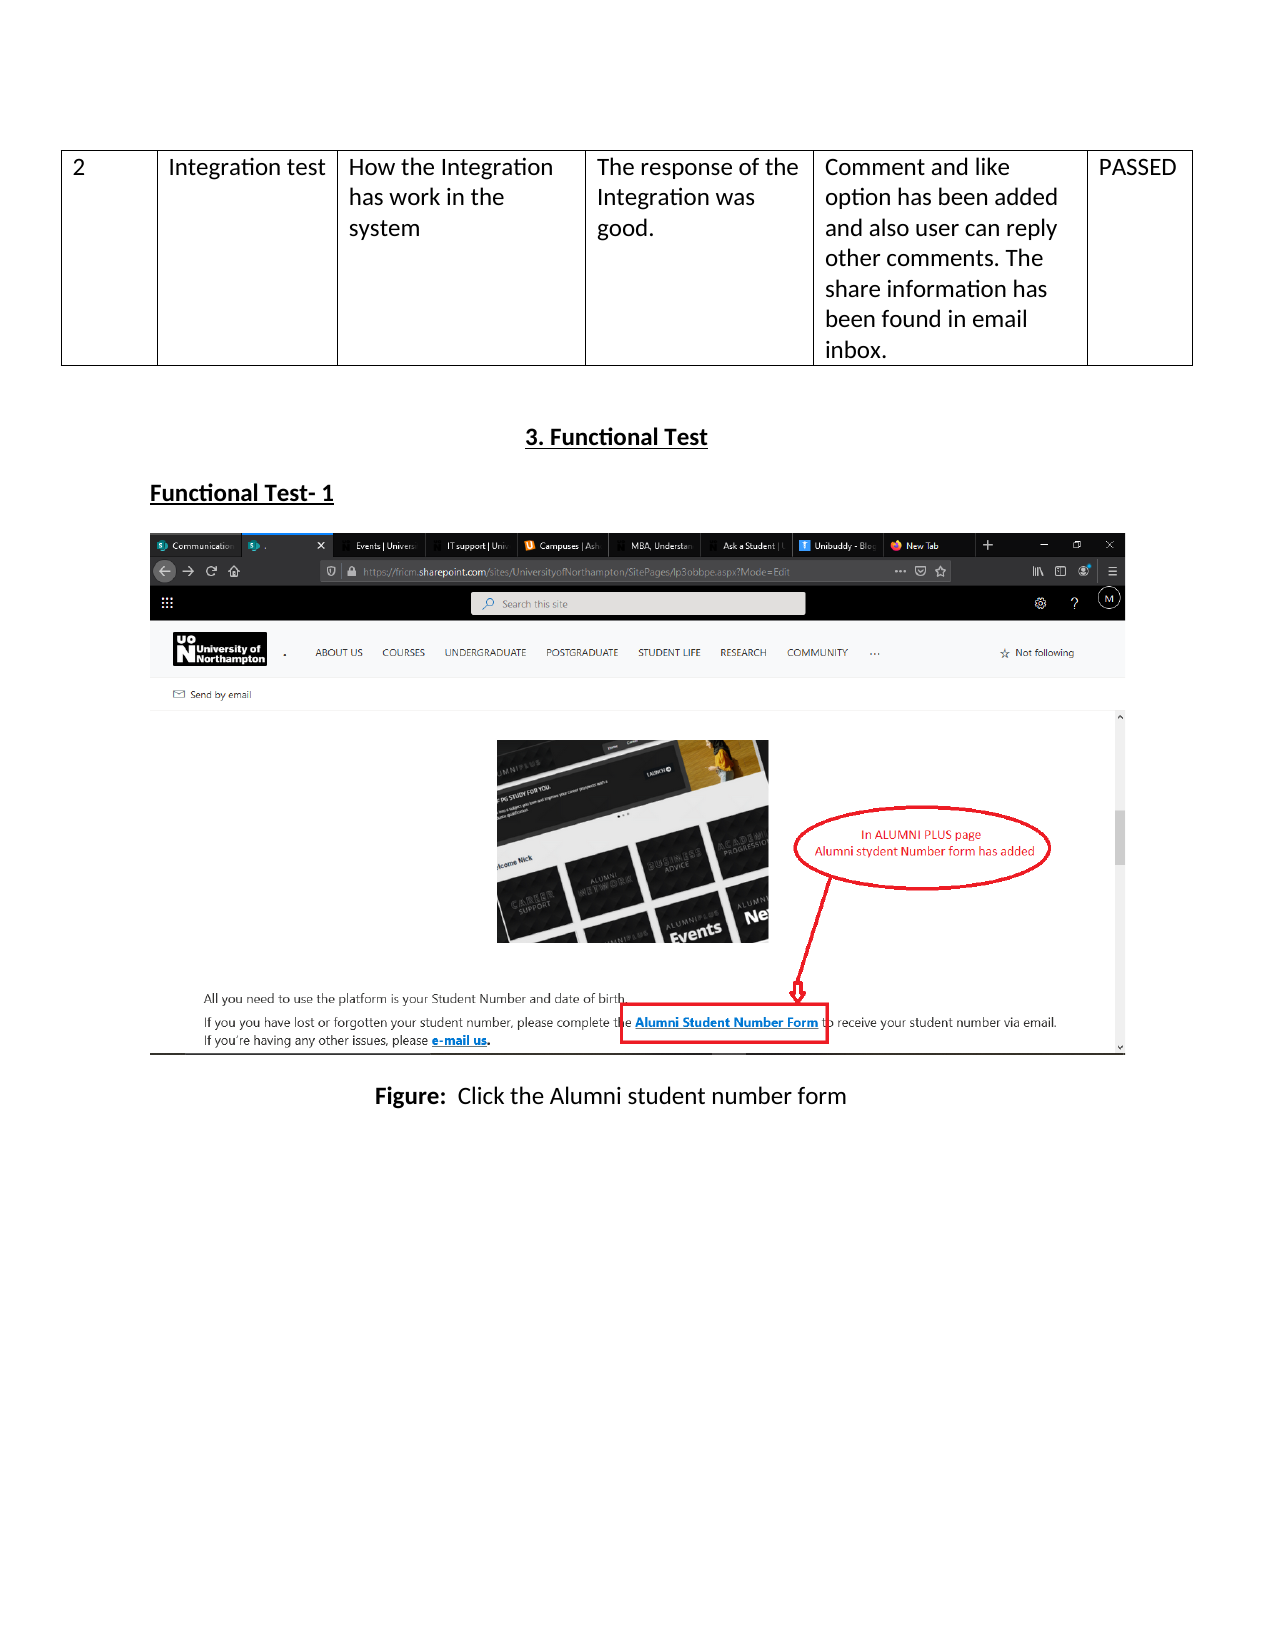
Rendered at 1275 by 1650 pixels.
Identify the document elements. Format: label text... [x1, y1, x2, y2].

table_cell Comment and like option has been added and also user can reply other comments. The share information has been found in email inbox. [814, 151, 1087, 365]
picture [150, 533, 1125, 1055]
text Functional Test- 1 [150, 477, 1125, 508]
table_cell PASSED [1088, 151, 1192, 365]
table_cell Integration test [158, 151, 337, 365]
text Figure: Click the Alumni student number form [300, 1080, 1125, 1111]
table_cell The response of the Integration was good. [586, 151, 813, 365]
table_cell 2 [62, 151, 157, 365]
table_cell How the Integration has work in the system [338, 151, 585, 365]
text 3. Functional Test [450, 422, 1125, 452]
